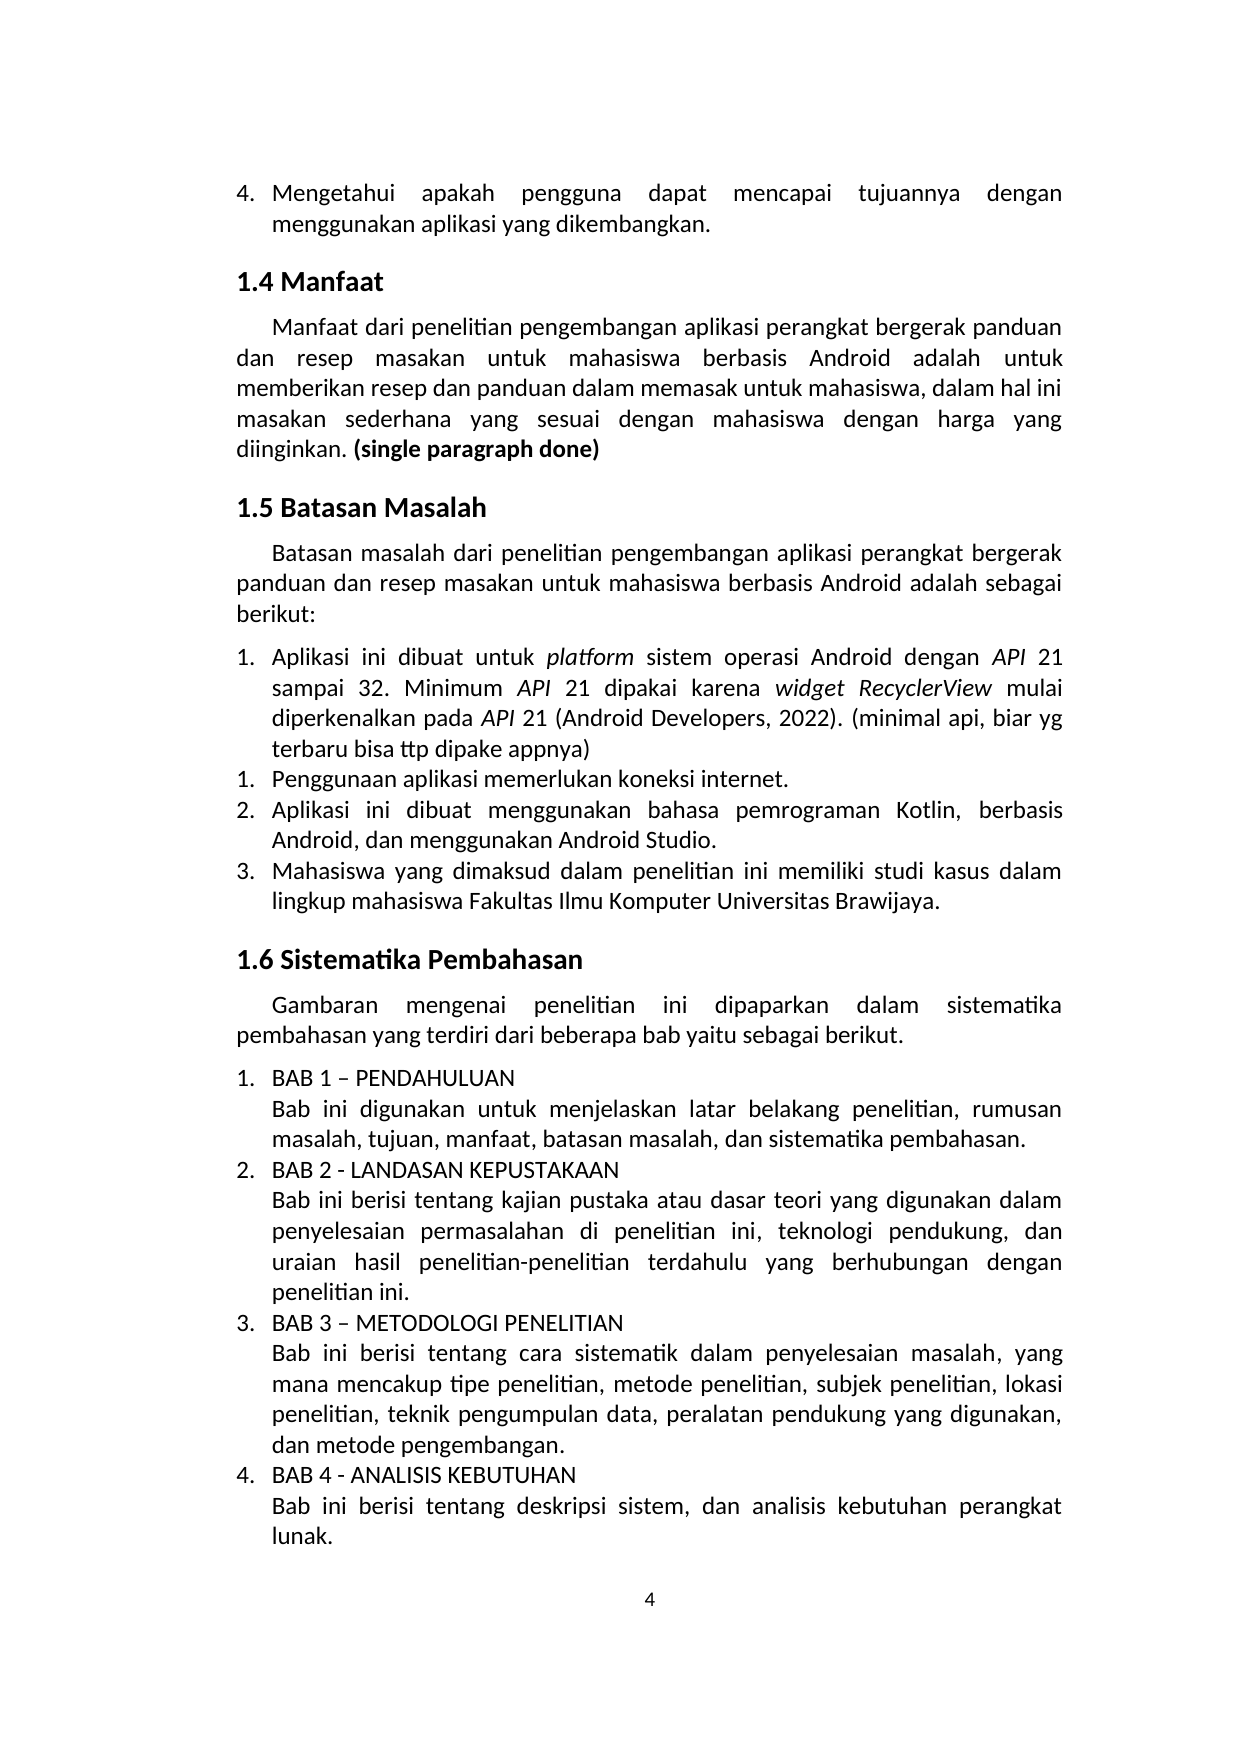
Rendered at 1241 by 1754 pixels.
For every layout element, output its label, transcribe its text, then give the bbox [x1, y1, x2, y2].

list BAB 3 – METODOLOGI PENELITIAN [236, 1307, 1063, 1337]
list BAB 2 - LANDASAN KEPUSTAKAAN [236, 1154, 1063, 1184]
list Aplikasi ini dibuat menggunakan bahasa pemrograman Kotlin, berbasis Android, dan menggunakan Android Studio. [236, 794, 1063, 855]
list Bab ini berisi tentang deskripsi sistem, dan analisis kebutuhan perangkat lunak. [272, 1490, 1063, 1551]
text Manfaat dari penelitian pengembangan aplikasi perangkat bergerak panduan dan resep masakan untuk mahasiswa berbasis Android adalah untuk memberikan resep dan panduan dalam memasak untuk mahasiswa, dalam hal ini masakan sederhana yang sesuai dengan mahasiswa dengan harga yang diinginkan. (single paragraph done) [236, 311, 1063, 464]
list BAB 1 – PENDAHULUAN [236, 1062, 1063, 1093]
list BAB 4 - ANALISIS KEBUTUHAN [236, 1459, 1063, 1490]
text Batasan masalah dari penelitian pengembangan aplikasi perangkat bergerak panduan dan resep masakan untuk mahasiswa berbasis Android adalah sebagai berikut: [236, 537, 1063, 629]
subtitle Batasan Masalah [236, 489, 1063, 524]
subtitle Sistematika Pembahasan [236, 941, 1063, 976]
list Bab ini digunakan untuk menjelaskan latar belakang penelitian, rumusan masalah, tujuan, manfaat, batasan masalah, dan sistematika pembahasan. [272, 1093, 1063, 1154]
list Aplikasi ini dibuat untuk platform sistem operasi Android dengan API 21 sampai 32. Minimum API 21 dipakai karena widget RecyclerView mulai diperkenalkan pada API 21 (Android Developers, 2022). (minimal api, biar yg terbaru bisa ttp dipake appnya) [236, 641, 1063, 763]
list Mengetahui apakah pengguna dapat mencapai tujuannya dengan menggunakan aplikasi yang dikembangkan. [236, 177, 1063, 238]
subtitle Manfaat [236, 263, 1063, 299]
list Mahasiswa yang dimaksud dalam penelitian ini memiliki studi kasus dalam lingkup mahasiswa Fakultas Ilmu Komputer Universitas Brawijaya. [236, 855, 1063, 916]
list Bab ini berisi tentang cara sistematik dalam penyelesaian masalah, yang mana mencakup tipe penelitian, metode penelitian, subjek penelitian, lokasi penelitian, teknik pengumpulan data, peralatan pendukung yang digunakan, dan metode pengembangan. [272, 1337, 1063, 1459]
list Penggunaan aplikasi memerlukan koneksi internet. [236, 763, 1063, 794]
text Gambaran mengenai penelitian ini dipaparkan dalam sistematika pembahasan yang terdiri dari beberapa bab yaitu sebagai berikut. [236, 989, 1063, 1050]
list Bab ini berisi tentang kajian pustaka atau dasar teori yang digunakan dalam penyelesaian permasalahan di penelitian ini, teknologi pendukung, dan uraian hasil penelitian-penelitian terdahulu yang berhubungan dengan penelitian ini. [272, 1184, 1063, 1307]
